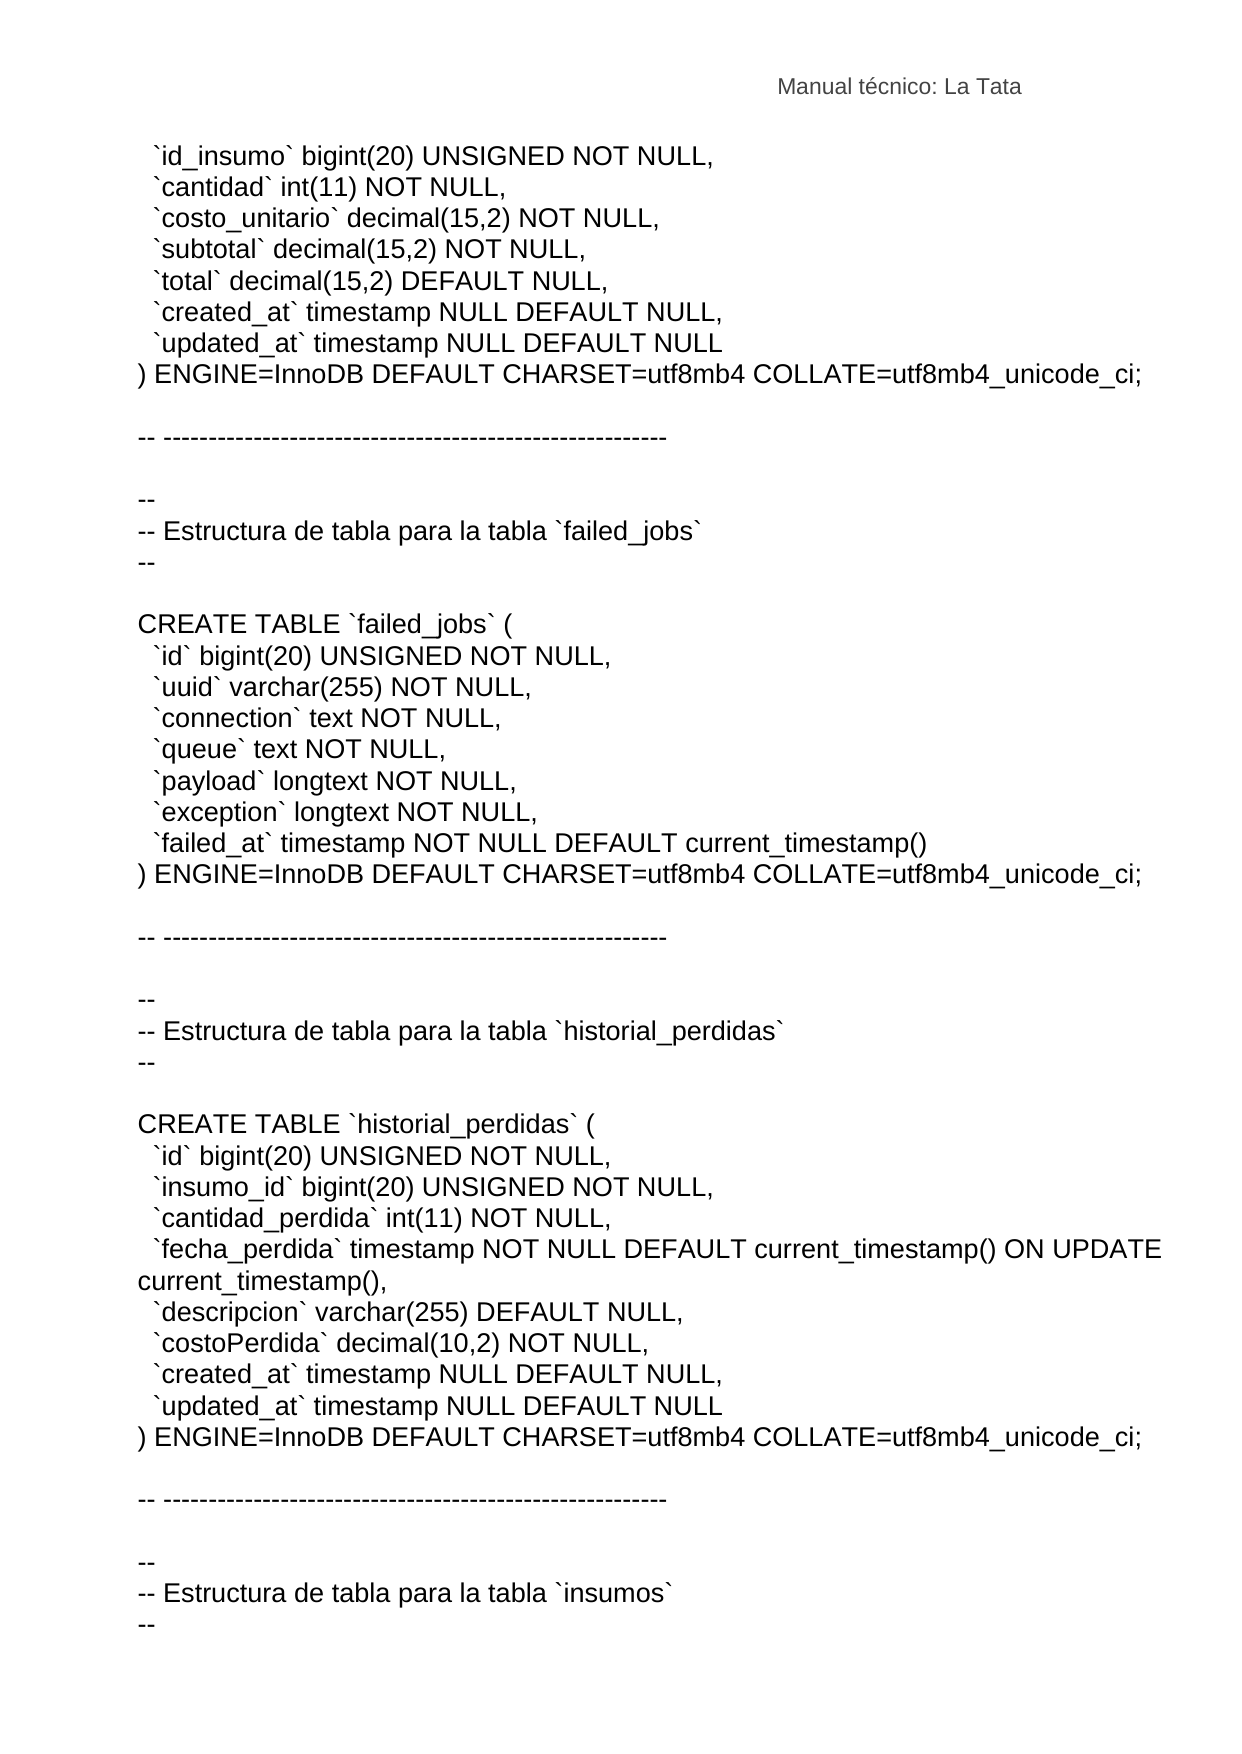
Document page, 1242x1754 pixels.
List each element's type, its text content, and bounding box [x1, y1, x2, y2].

text -- [137, 546, 1179, 577]
text `exception` longtext NOT NULL, [137, 796, 1179, 827]
text -- Estructura de tabla para la tabla `insumos` [137, 1577, 1179, 1608]
text `costoPerdida` decimal(10,2) NOT NULL, [137, 1327, 1179, 1358]
text `subtotal` decimal(15,2) NOT NULL, [137, 233, 1179, 264]
text `id` bigint(20) UNSIGNED NOT NULL, [137, 639, 1179, 671]
text `created_at` timestamp NULL DEFAULT NULL, [137, 1358, 1179, 1389]
text ) ENGINE=InnoDB DEFAULT CHARSET=utf8mb4 COLLATE=utf8mb4_unicode_ci; [137, 358, 1179, 389]
text `queue` text NOT NULL, [137, 733, 1179, 764]
text `costo_unitario` decimal(15,2) NOT NULL, [137, 202, 1179, 233]
text `updated_at` timestamp NULL DEFAULT NULL [137, 1389, 1179, 1421]
text -- Estructura de tabla para la tabla `failed_jobs` [137, 514, 1179, 546]
text CREATE TABLE `historial_perdidas` ( [137, 1108, 1179, 1139]
text -- Estructura de tabla para la tabla `historial_perdidas` [137, 1014, 1179, 1046]
text `cantidad` int(11) NOT NULL, [137, 171, 1179, 202]
text -- -------------------------------------------------------- [137, 421, 1179, 452]
text `total` decimal(15,2) DEFAULT NULL, [137, 264, 1179, 296]
text `created_at` timestamp NULL DEFAULT NULL, [137, 296, 1179, 327]
text -- -------------------------------------------------------- [137, 921, 1179, 952]
text `id` bigint(20) UNSIGNED NOT NULL, [137, 1139, 1179, 1171]
text -- [137, 1546, 1179, 1577]
text `updated_at` timestamp NULL DEFAULT NULL [137, 327, 1179, 358]
text `cantidad_perdida` int(11) NOT NULL, [137, 1202, 1179, 1233]
text -- [137, 983, 1179, 1014]
text `descripcion` varchar(255) DEFAULT NULL, [137, 1296, 1179, 1327]
text CREATE TABLE `failed_jobs` ( [137, 608, 1179, 639]
text `failed_at` timestamp NOT NULL DEFAULT current_timestamp() [137, 827, 1179, 858]
text -- [137, 1046, 1179, 1077]
text -- -------------------------------------------------------- [137, 1483, 1179, 1514]
text `uuid` varchar(255) NOT NULL, [137, 671, 1179, 702]
text `id_insumo` bigint(20) UNSIGNED NOT NULL, [137, 139, 1179, 171]
text `fecha_perdida` timestamp NOT NULL DEFAULT current_timestamp() ON UPDATE current_timestamp(), [137, 1233, 1179, 1296]
text ) ENGINE=InnoDB DEFAULT CHARSET=utf8mb4 COLLATE=utf8mb4_unicode_ci; [137, 1421, 1179, 1452]
text `payload` longtext NOT NULL, [137, 764, 1179, 796]
text `insumo_id` bigint(20) UNSIGNED NOT NULL, [137, 1171, 1179, 1202]
text ) ENGINE=InnoDB DEFAULT CHARSET=utf8mb4 COLLATE=utf8mb4_unicode_ci; [137, 858, 1179, 889]
text -- [137, 1608, 1179, 1639]
text `connection` text NOT NULL, [137, 702, 1179, 733]
text -- [137, 483, 1179, 514]
